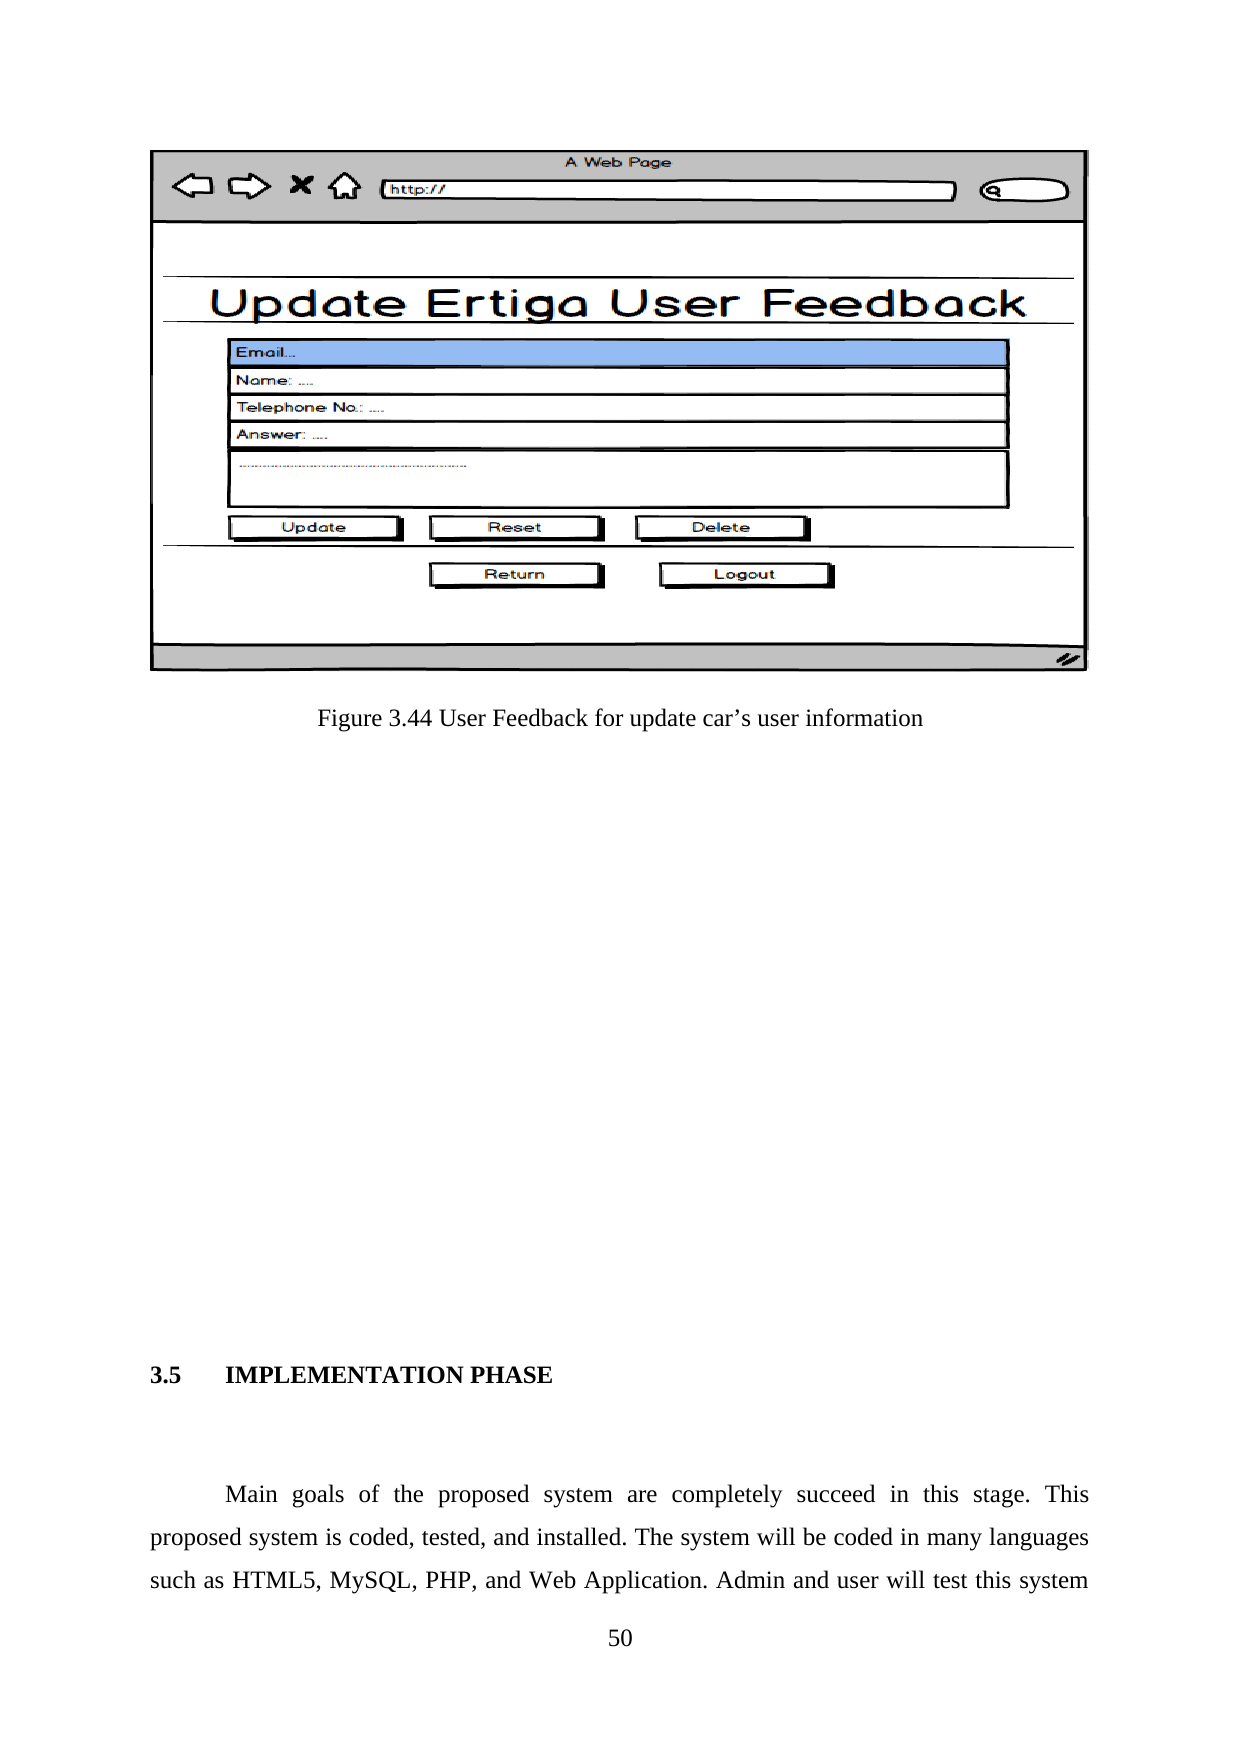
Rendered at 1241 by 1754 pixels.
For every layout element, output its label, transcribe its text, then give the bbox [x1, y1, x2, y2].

text Figure 3.44 User Feedback for update car’s user information [150, 703, 1090, 731]
text 3.5 IMPLEMENTATION PHASE [150, 1360, 1090, 1389]
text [150, 1479, 1090, 1594]
picture [150, 150, 1091, 672]
